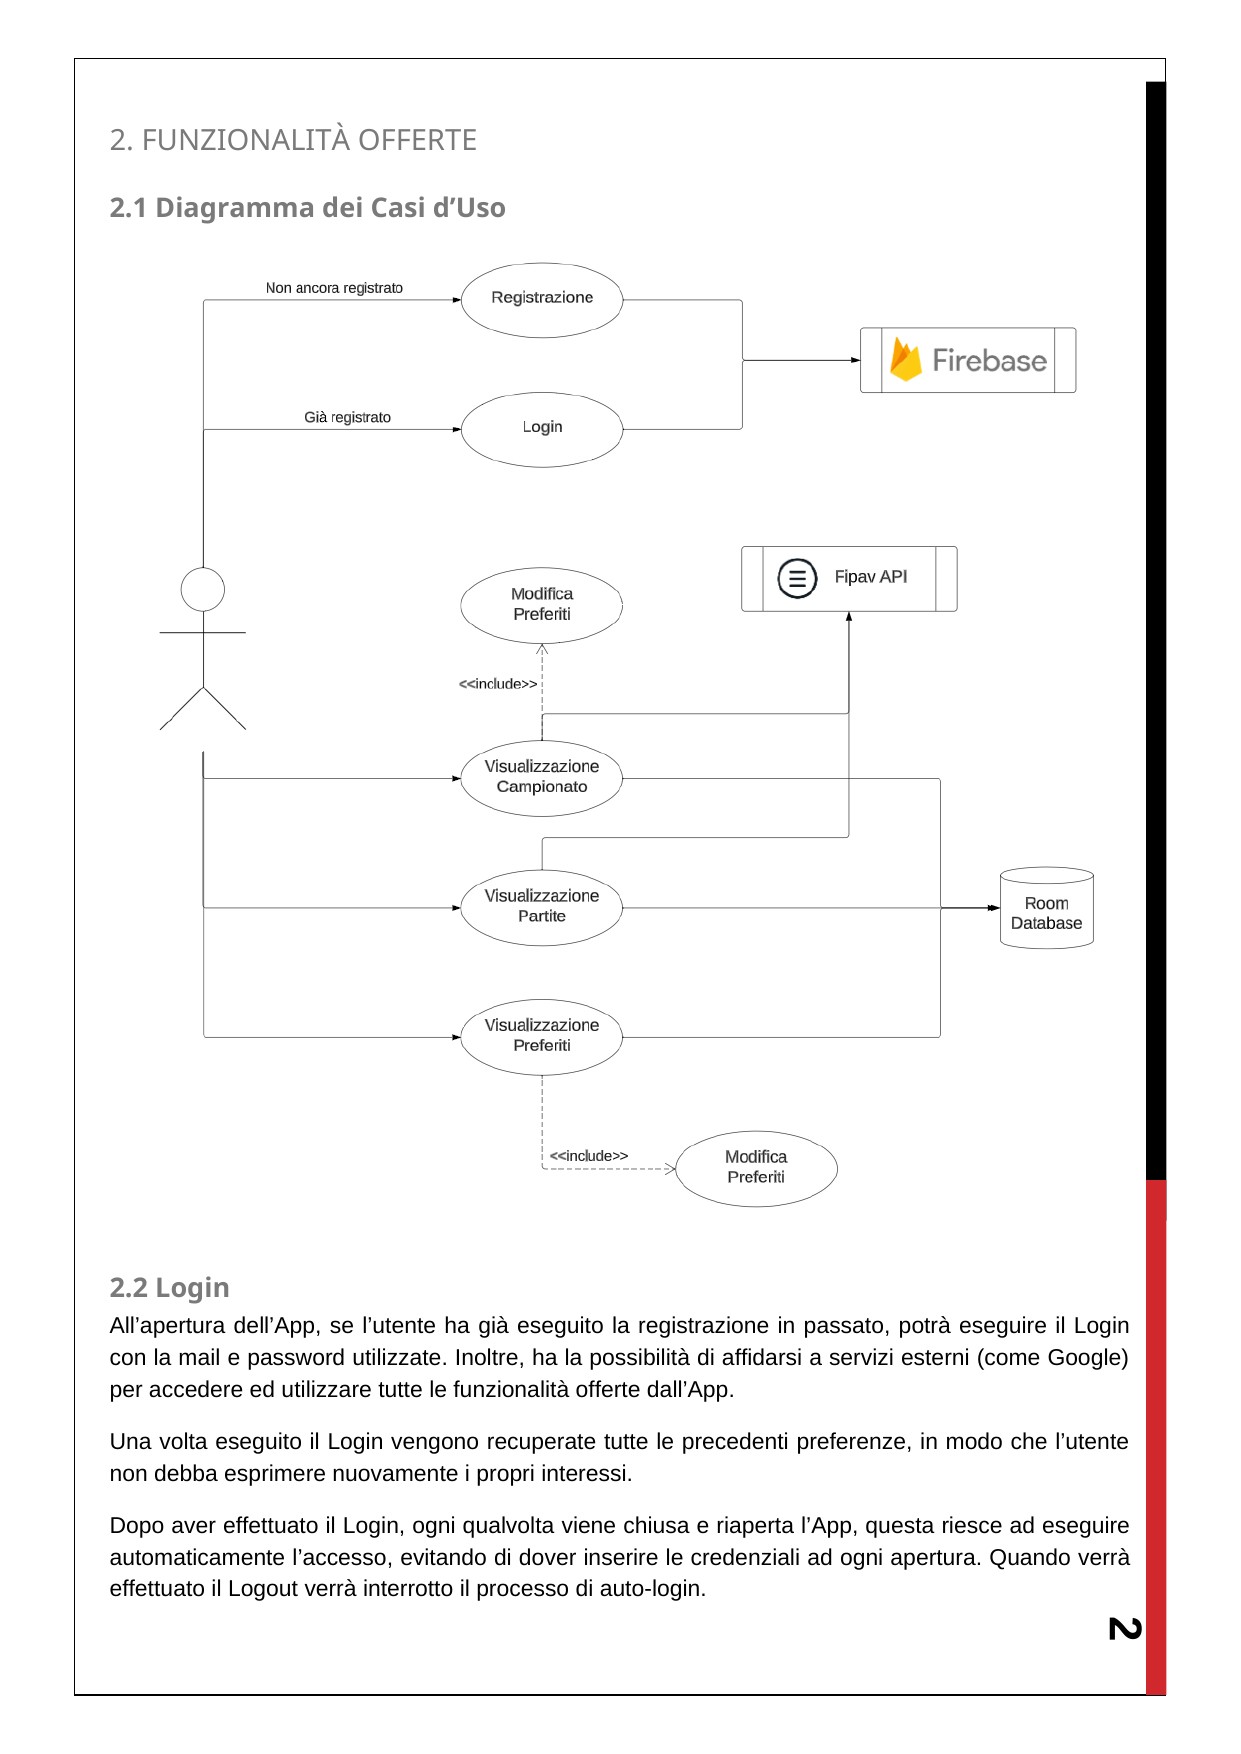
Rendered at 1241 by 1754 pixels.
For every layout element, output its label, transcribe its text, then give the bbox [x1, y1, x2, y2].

subtitle 2. Funzionalità offerte [109, 119, 1131, 159]
text Una volta eseguito il Login vengono recuperate tutte le precedenti preferenze, in modo che l’utente non debba esprimere nuovamente i propri interessi. [109, 1428, 1131, 1486]
text All’apertura dell’App, se l’utente ha già eseguito la registrazione in passato, potrà eseguire il Login con la mail e password utilizzate. Inoltre, ha la possibilità di affidarsi a servizi esterni (come Google) per accedere ed utilizzare tutte le funzionalità offerte dall’App. [109, 1312, 1131, 1402]
picture [109, 232, 1131, 1243]
text Dopo aver effettuato il Login, ogni qualvolta viene chiusa e riaperta l’App, questa riesce ad eseguire automaticamente l’accesso, evitando di dover inserire le credenziali ad ogni apertura. Quando verrà effettuato il Logout verrà interrotto il processo di auto-login. [109, 1512, 1131, 1601]
subtitle 2.2 Login [109, 1268, 1131, 1305]
subtitle 2.1 Diagramma dei Casi d’Uso [109, 188, 1131, 225]
